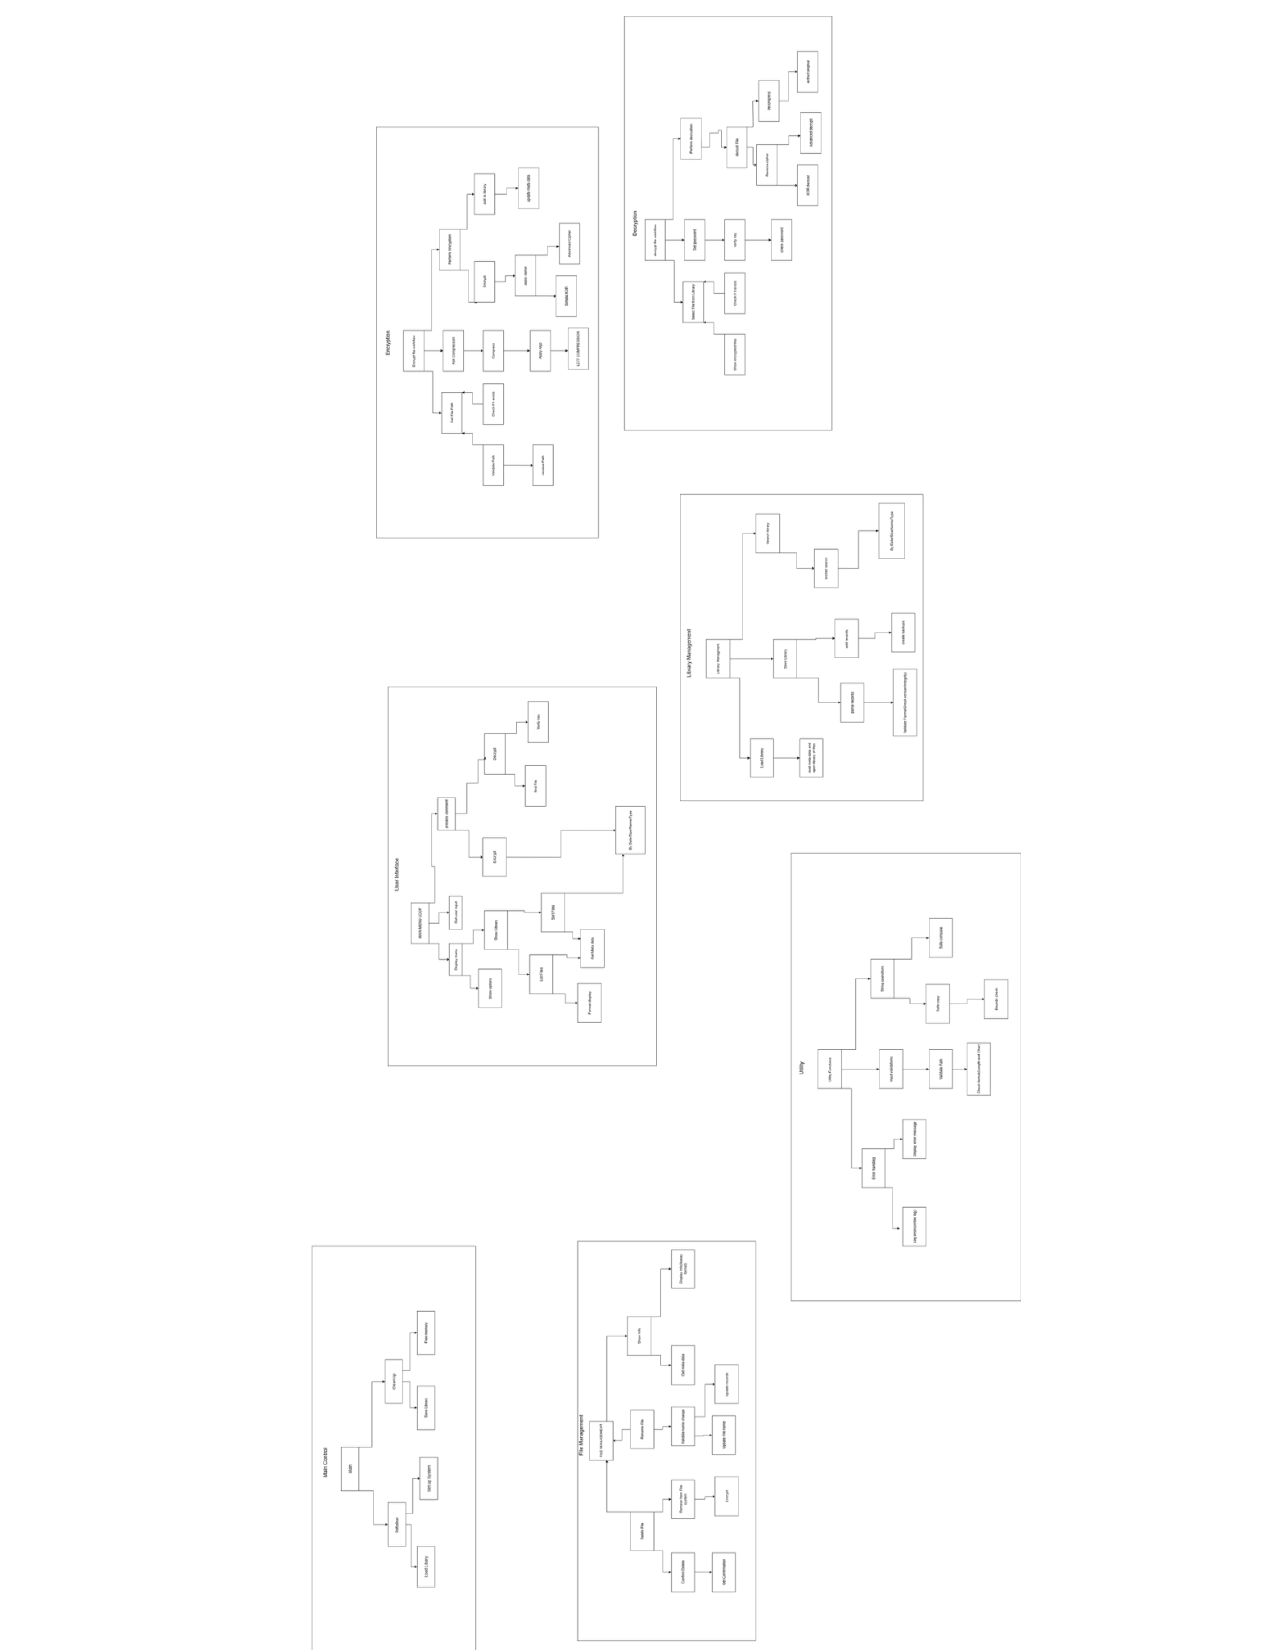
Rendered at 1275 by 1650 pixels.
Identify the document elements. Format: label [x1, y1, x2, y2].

picture [312, 17, 1021, 1650]
